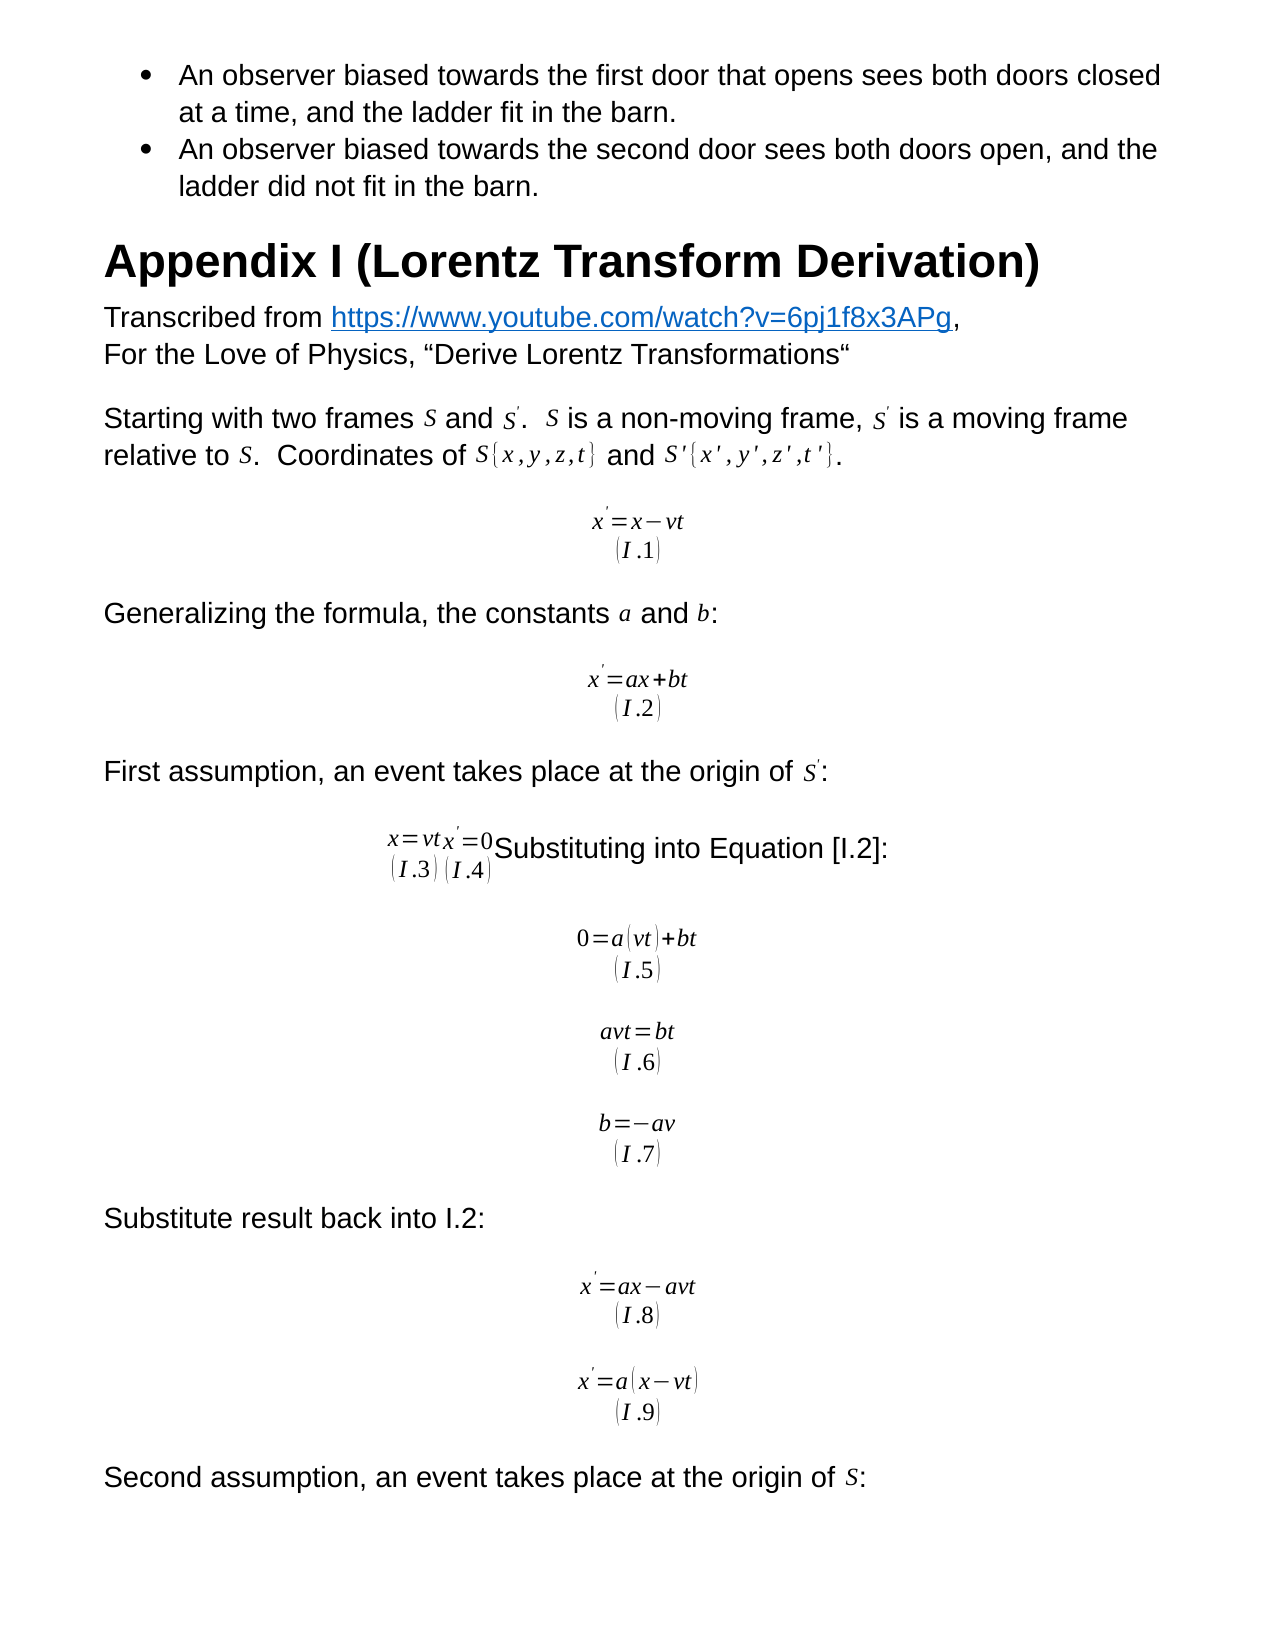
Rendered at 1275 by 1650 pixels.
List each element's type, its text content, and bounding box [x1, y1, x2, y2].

subtitle Appendix I (Lorentz Transform Derivation) [103, 233, 1172, 287]
text First assumption, an event takes place at the origin of : [103, 754, 1172, 788]
text Second assumption, an event takes place at the origin of : [103, 1460, 1172, 1494]
list An observer biased towards the second door sees both doors open, and the ladder did not fit in the barn. [141, 132, 1172, 203]
text Generalizing the formula, the constants and : [103, 596, 1172, 630]
list An observer biased towards the first door that opens sees both doors closed at a time, and the ladder fit in the barn. [141, 58, 1172, 129]
text Substitute result back into I.2: [103, 1202, 1172, 1235]
text Starting with two frames and . is a non-moving frame, is a moving frame relative to . Coordinates of and . [103, 402, 1172, 472]
text Substituting into Equation [I.2]: [103, 818, 1172, 890]
text Transcribed from https://www.youtube.com/watch?v=6pj1f8x3APg, For the Love of Physics, “Derive Lorentz Transformations“ [103, 301, 1172, 371]
